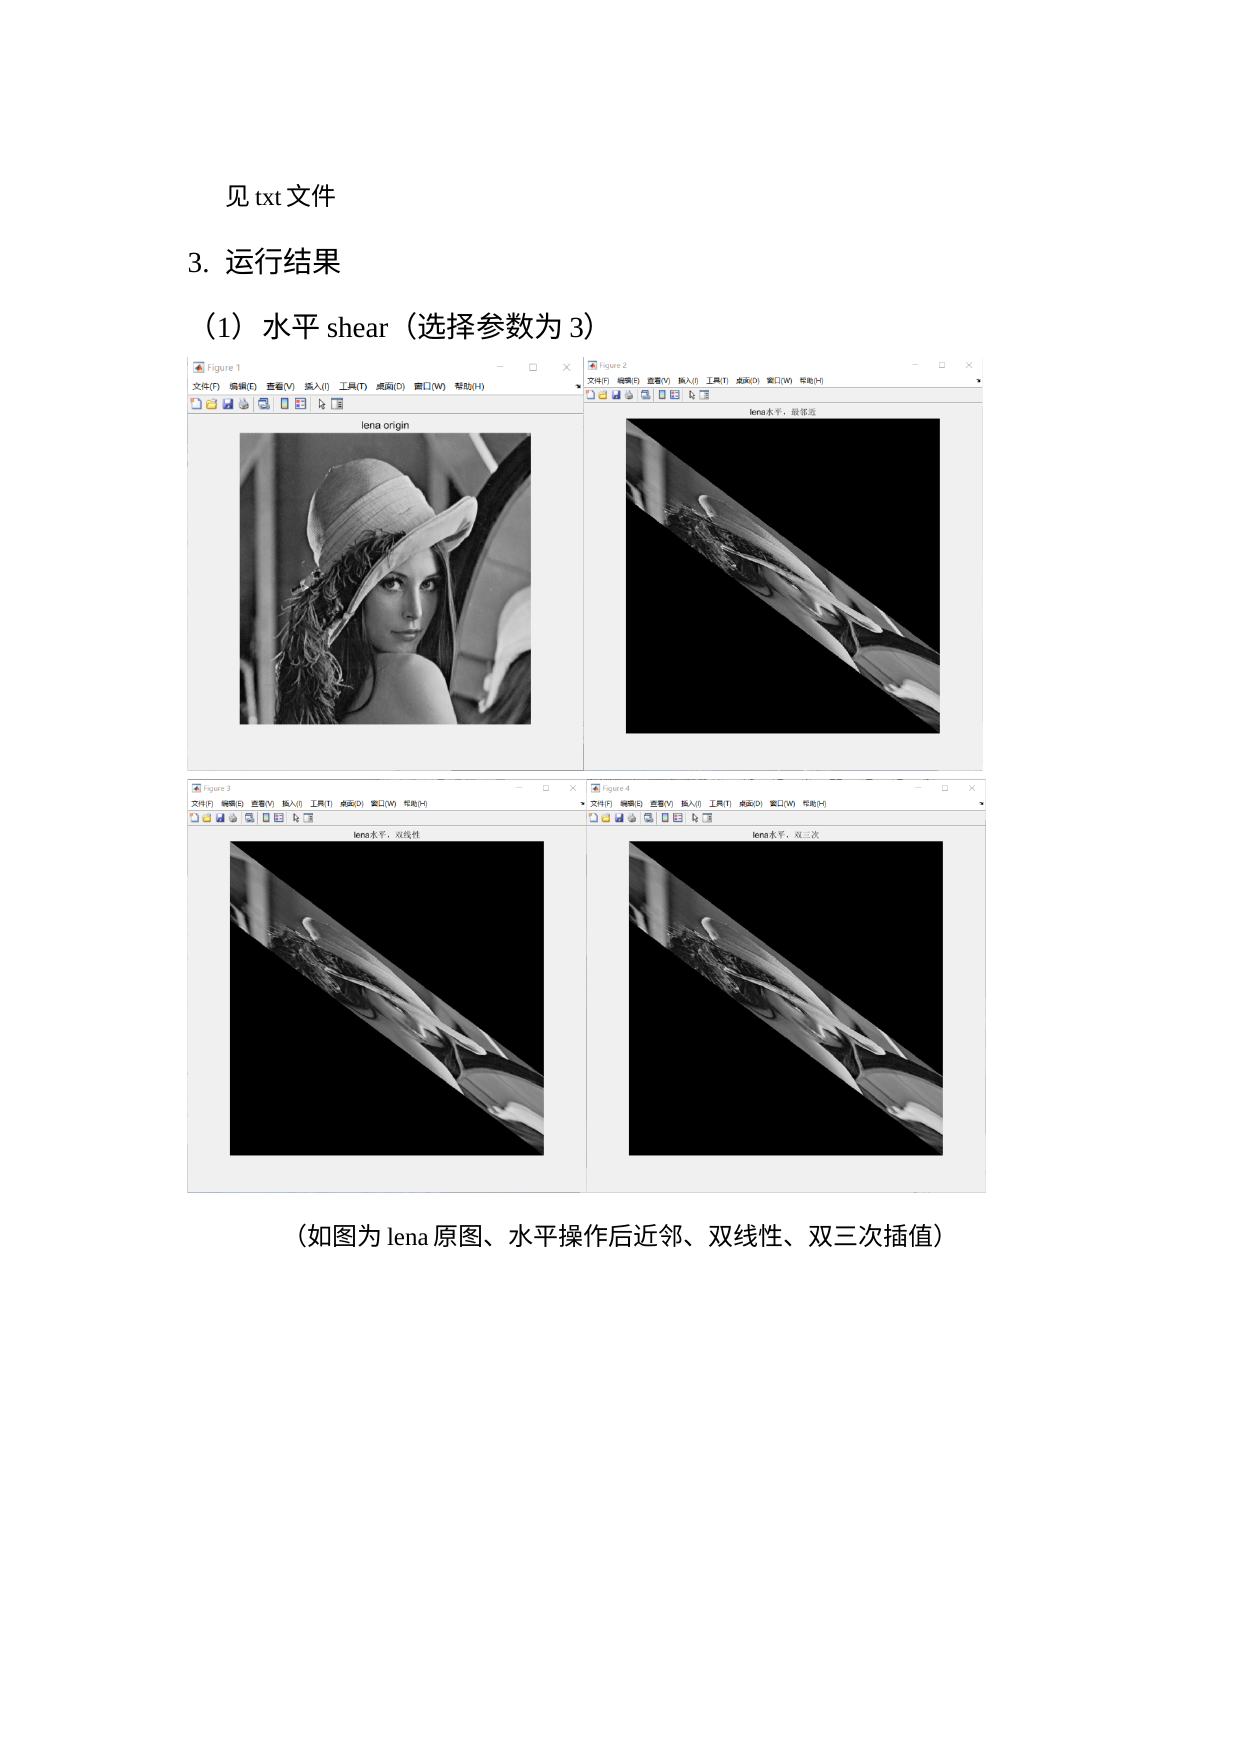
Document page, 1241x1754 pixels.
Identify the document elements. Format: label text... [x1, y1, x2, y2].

list 运行结果 [187, 227, 1053, 292]
picture [187, 357, 983, 771]
text 见txt文件 [225, 162, 1053, 227]
picture [187, 779, 986, 1193]
list 水平shear（选择参数为3） [187, 292, 1053, 357]
text （如图为lena原图、水平操作后近邻、双线性、双三次插值） [187, 1202, 1053, 1267]
